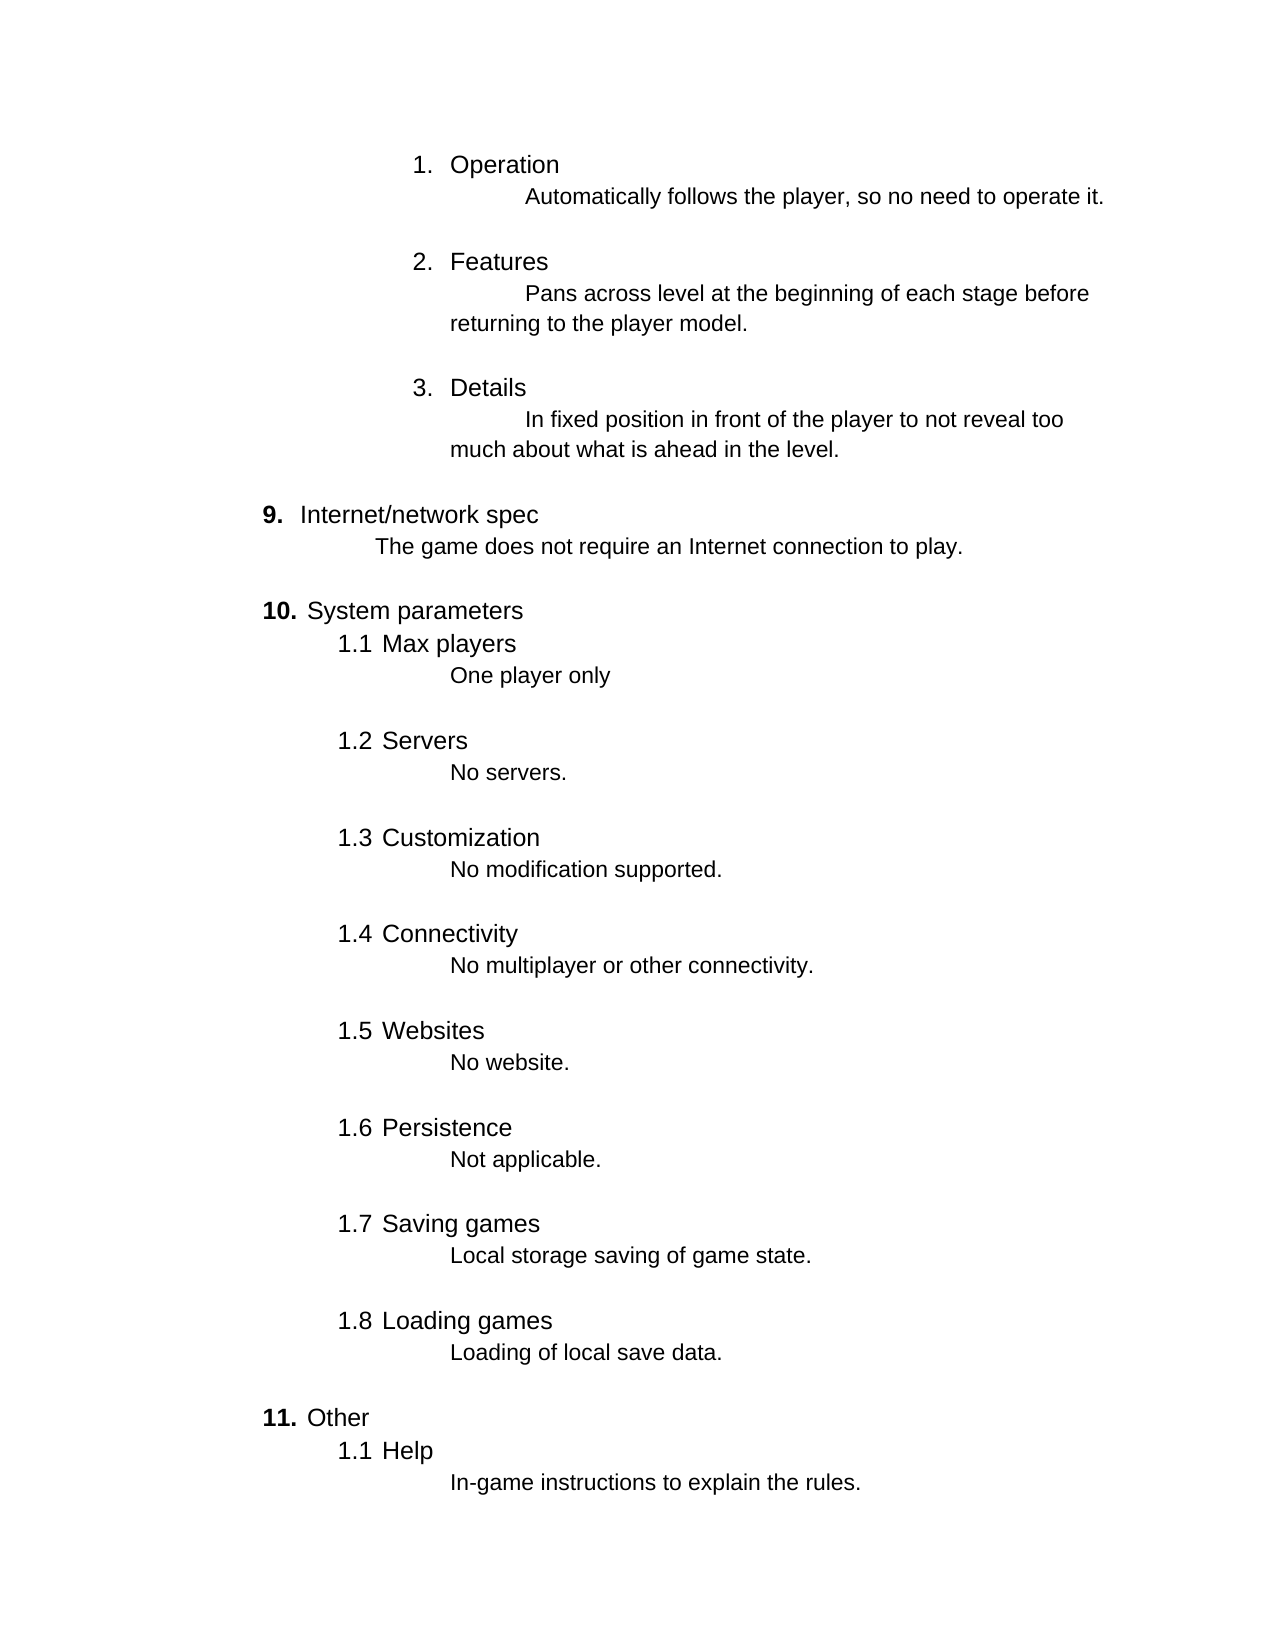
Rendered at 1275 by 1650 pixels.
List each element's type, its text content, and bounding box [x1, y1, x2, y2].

list Internet/network spec [262, 499, 1125, 528]
text The game does not require an Internet connection to play. [300, 533, 1125, 559]
text In-game instructions to explain the rules. [375, 1469, 1125, 1495]
list Websites [337, 1016, 1125, 1045]
text Pans across level at the beginning of each stage before returning to the player model. [450, 280, 1125, 336]
text Loading of local save data. [375, 1339, 1125, 1365]
list System parameters [262, 596, 1125, 625]
text No multiplayer or other connectivity. [375, 952, 1125, 979]
list Features [412, 247, 1125, 275]
list Customization [337, 823, 1125, 851]
text One player only [375, 662, 1125, 689]
list Operation [412, 150, 1125, 179]
list Saving games [337, 1209, 1125, 1238]
text Automatically follows the player, so no need to operate it. [450, 183, 1125, 209]
text Not applicable. [375, 1146, 1125, 1172]
list Details [412, 373, 1125, 402]
list Persistence [337, 1113, 1125, 1141]
text No modification supported. [375, 856, 1125, 882]
list Connectivity [337, 919, 1125, 948]
list Max players [337, 629, 1125, 658]
list Loading games [337, 1306, 1125, 1335]
list Servers [337, 726, 1125, 755]
list Other [262, 1403, 1125, 1431]
list Help [337, 1436, 1125, 1464]
text No website. [375, 1049, 1125, 1075]
text Local storage saving of game state. [375, 1242, 1125, 1269]
text No servers. [375, 759, 1125, 785]
text In fixed position in front of the player to not reveal too much about what is ahead in the level. [450, 406, 1125, 463]
